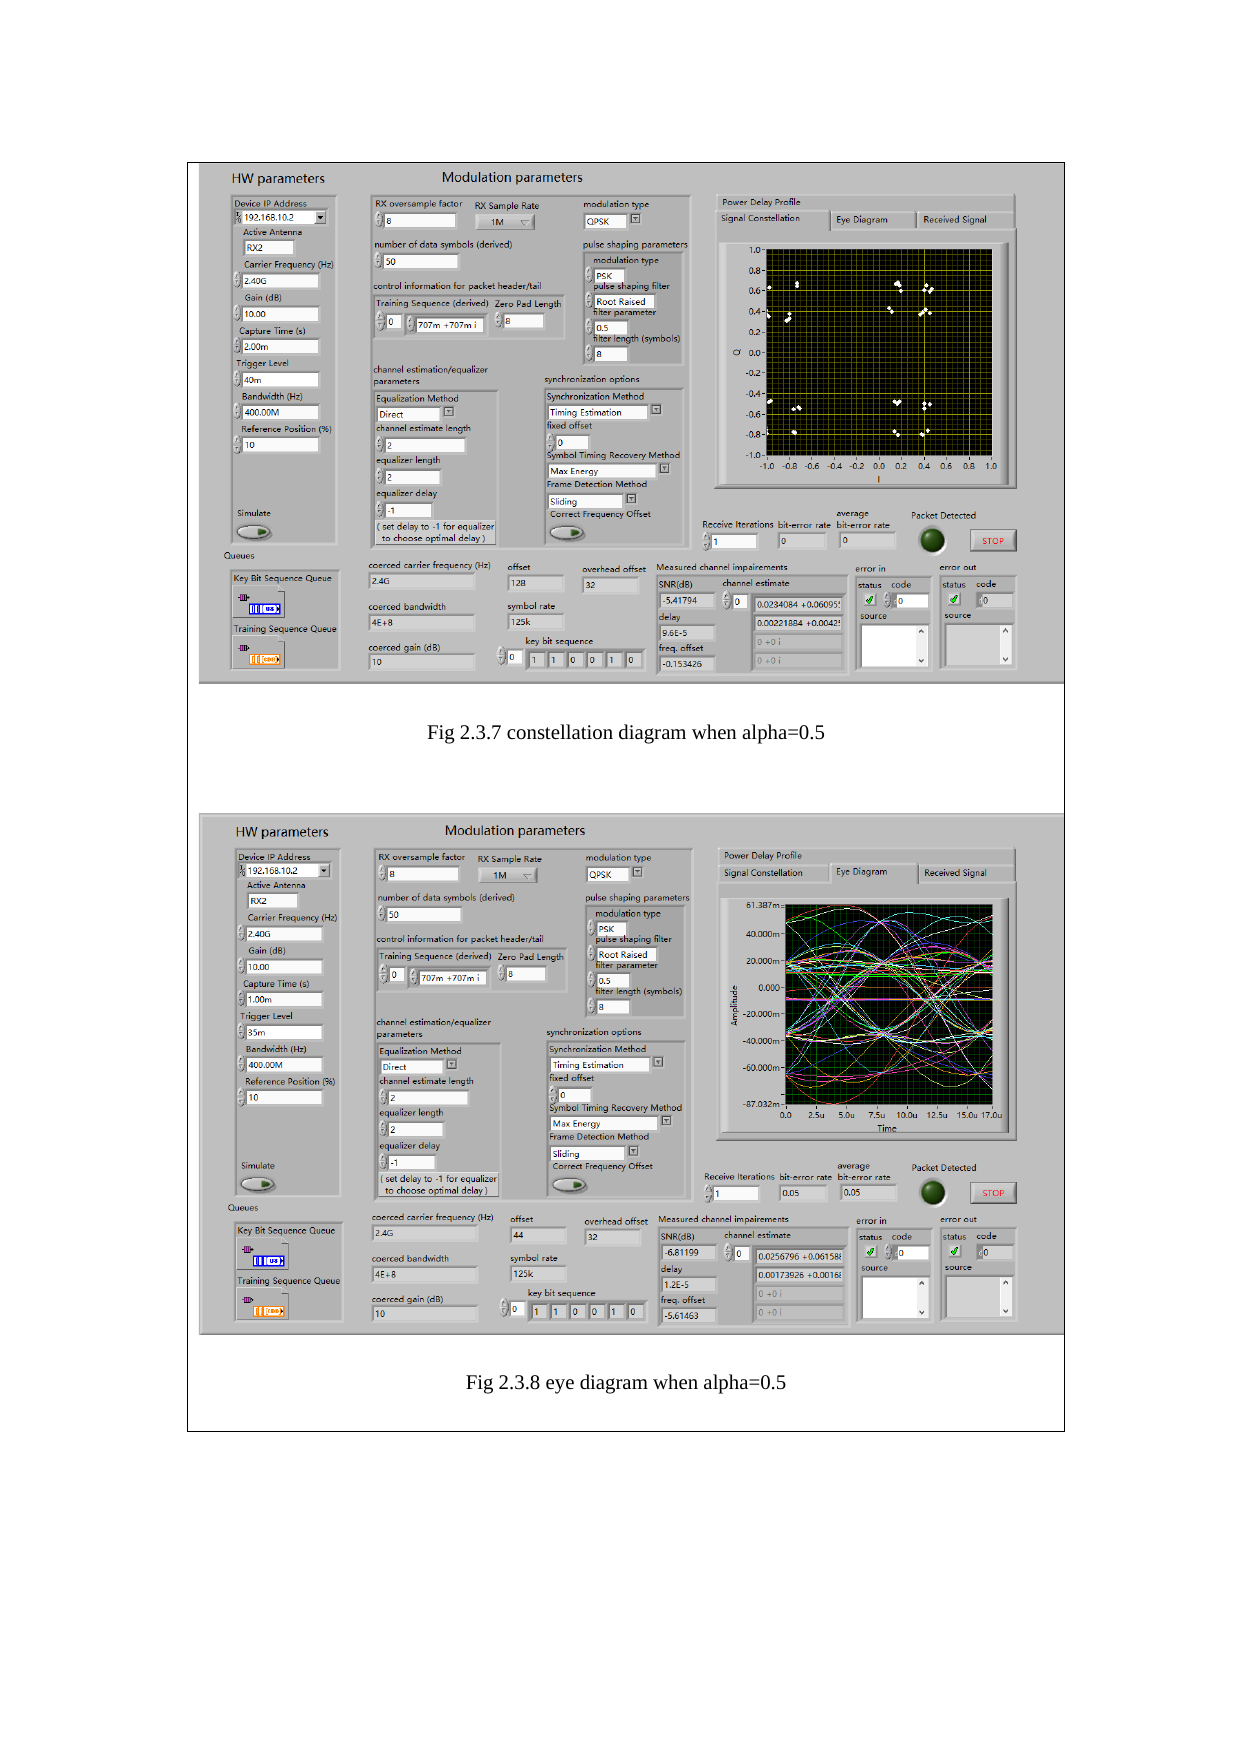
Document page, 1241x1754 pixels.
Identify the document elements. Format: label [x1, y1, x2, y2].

table_cell [188, 163, 1064, 1431]
picture [198, 163, 1064, 684]
picture [198, 813, 1064, 1335]
